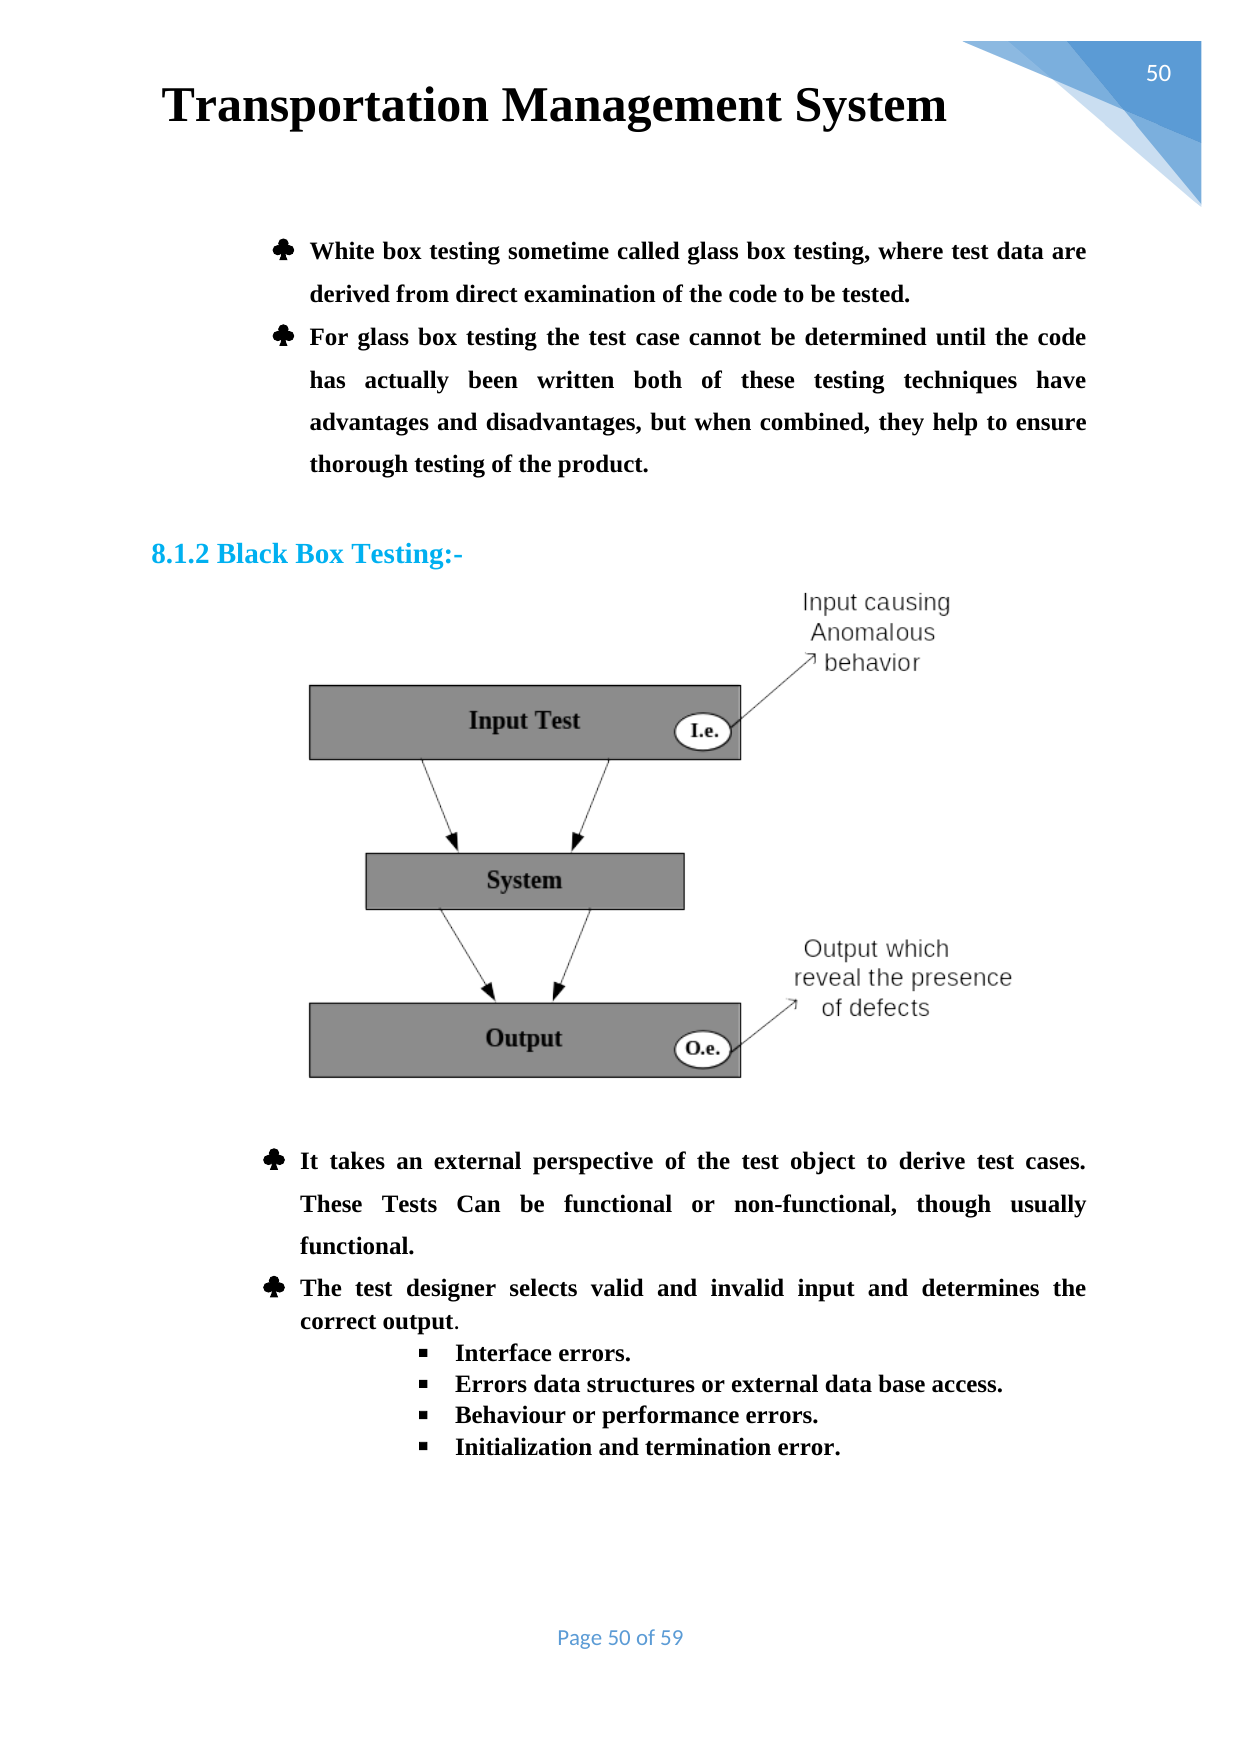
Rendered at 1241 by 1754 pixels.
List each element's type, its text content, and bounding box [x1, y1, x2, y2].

list Initialization and termination error. [417, 1432, 1015, 1460]
subtitle 8.1.2 Black Box Testing:- [151, 537, 1090, 570]
list Errors data structures or external data base access. [417, 1369, 1015, 1398]
list The test designer selects valid and invalid input and determines the correct output. [262, 1273, 1087, 1336]
list It takes an external perspective of the test object to derive test cases. These Tests Can be functional or non-functional, though usually functional. [262, 1146, 1087, 1260]
picture [962, 41, 1202, 207]
list Interface errors. [417, 1338, 1015, 1367]
list White box testing sometime called glass box testing, where test data are derived from direct examination of the code to be tested. [272, 236, 1087, 308]
list Behaviour or performance errors. [417, 1401, 1015, 1429]
list For glass box testing the test case cannot be determined until the code has actually been written both of these testing techniques have advantages and disadvantages, but when combined, they help to ensure thorough testing of the product. [272, 322, 1087, 477]
